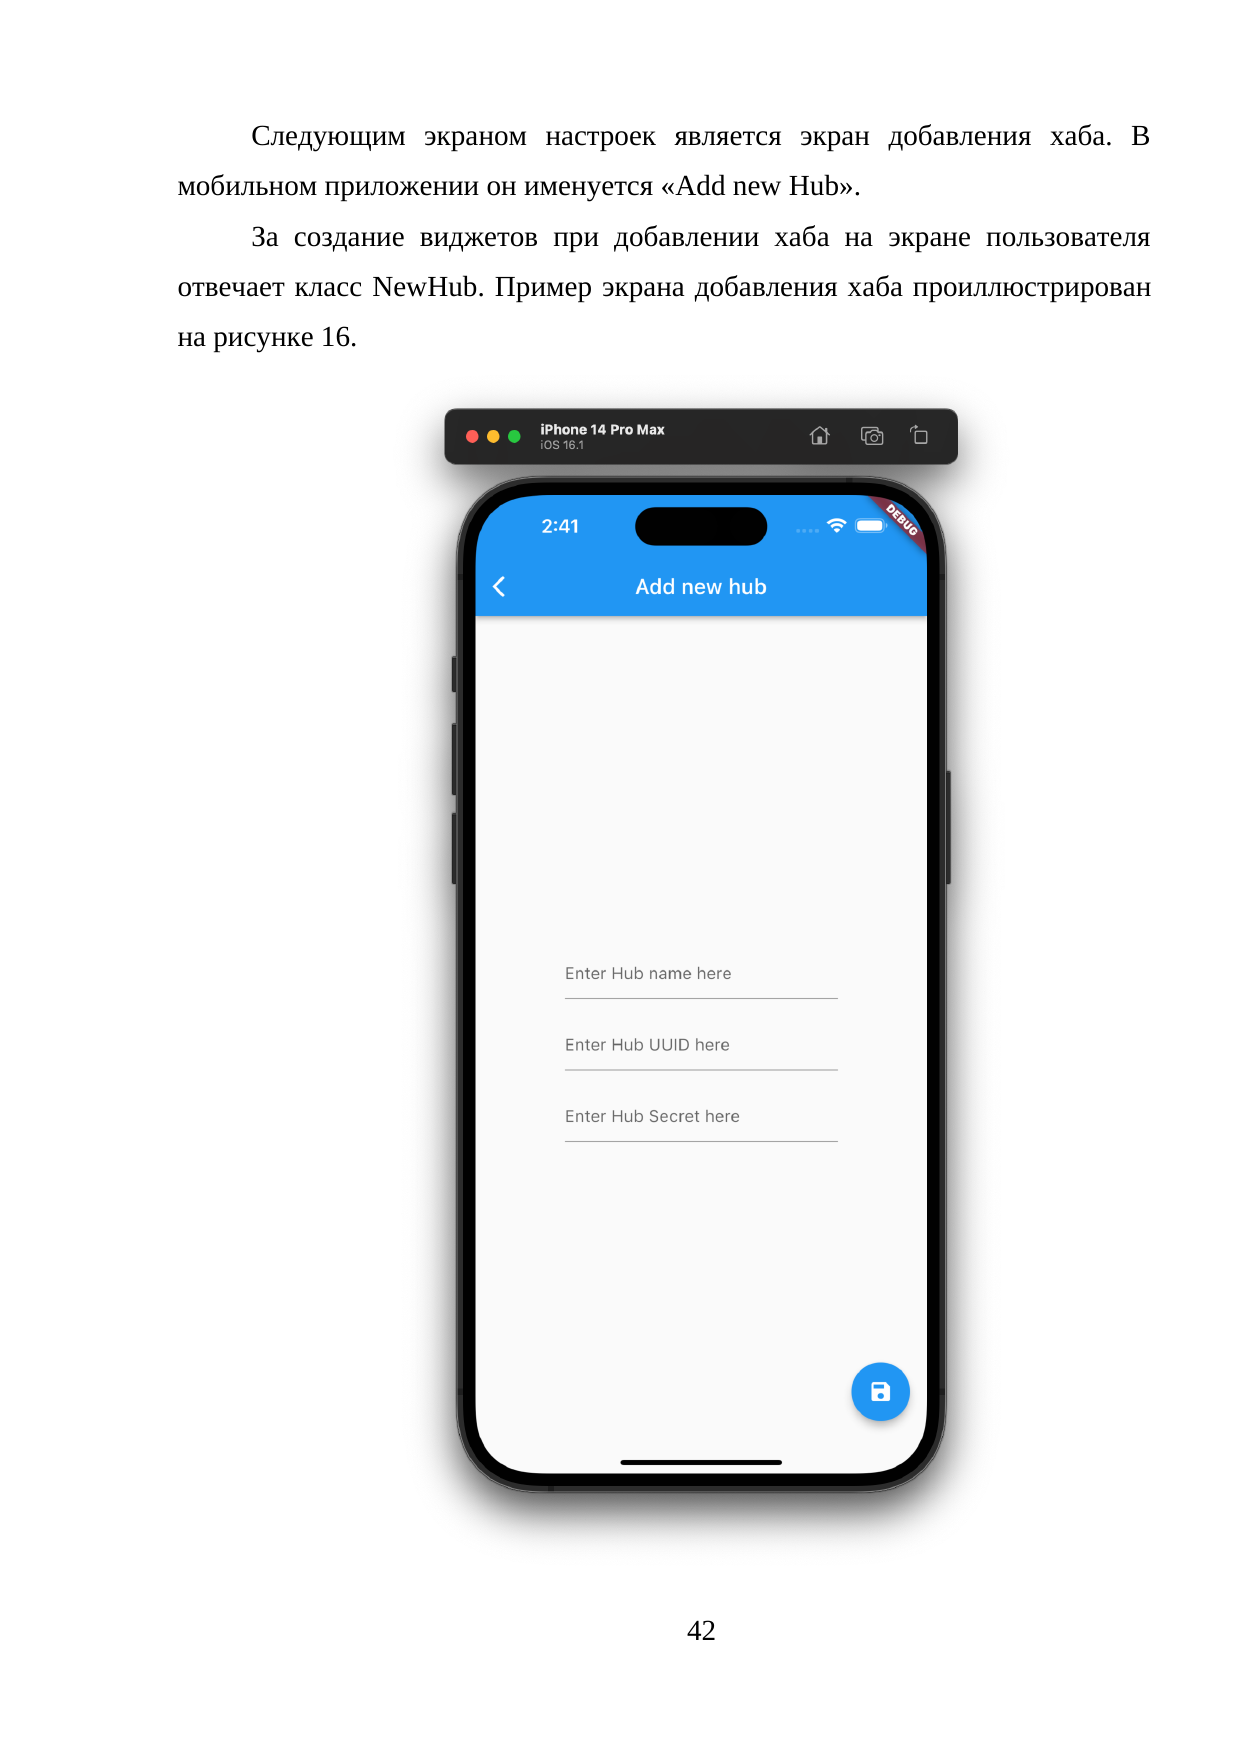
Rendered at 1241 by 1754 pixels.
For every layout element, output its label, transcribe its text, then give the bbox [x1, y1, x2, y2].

picture [386, 369, 1016, 1572]
text За создание виджетов при добавлении хаба на экране пользователя отвечает класс NewHub. Пример экрана добавления хаба проиллюстрирован на рисунке 16. [177, 219, 1152, 353]
text Следующим экраном настроек является экран добавления хаба. В мобильном приложении он именуется «Add new Hub». [177, 118, 1152, 202]
